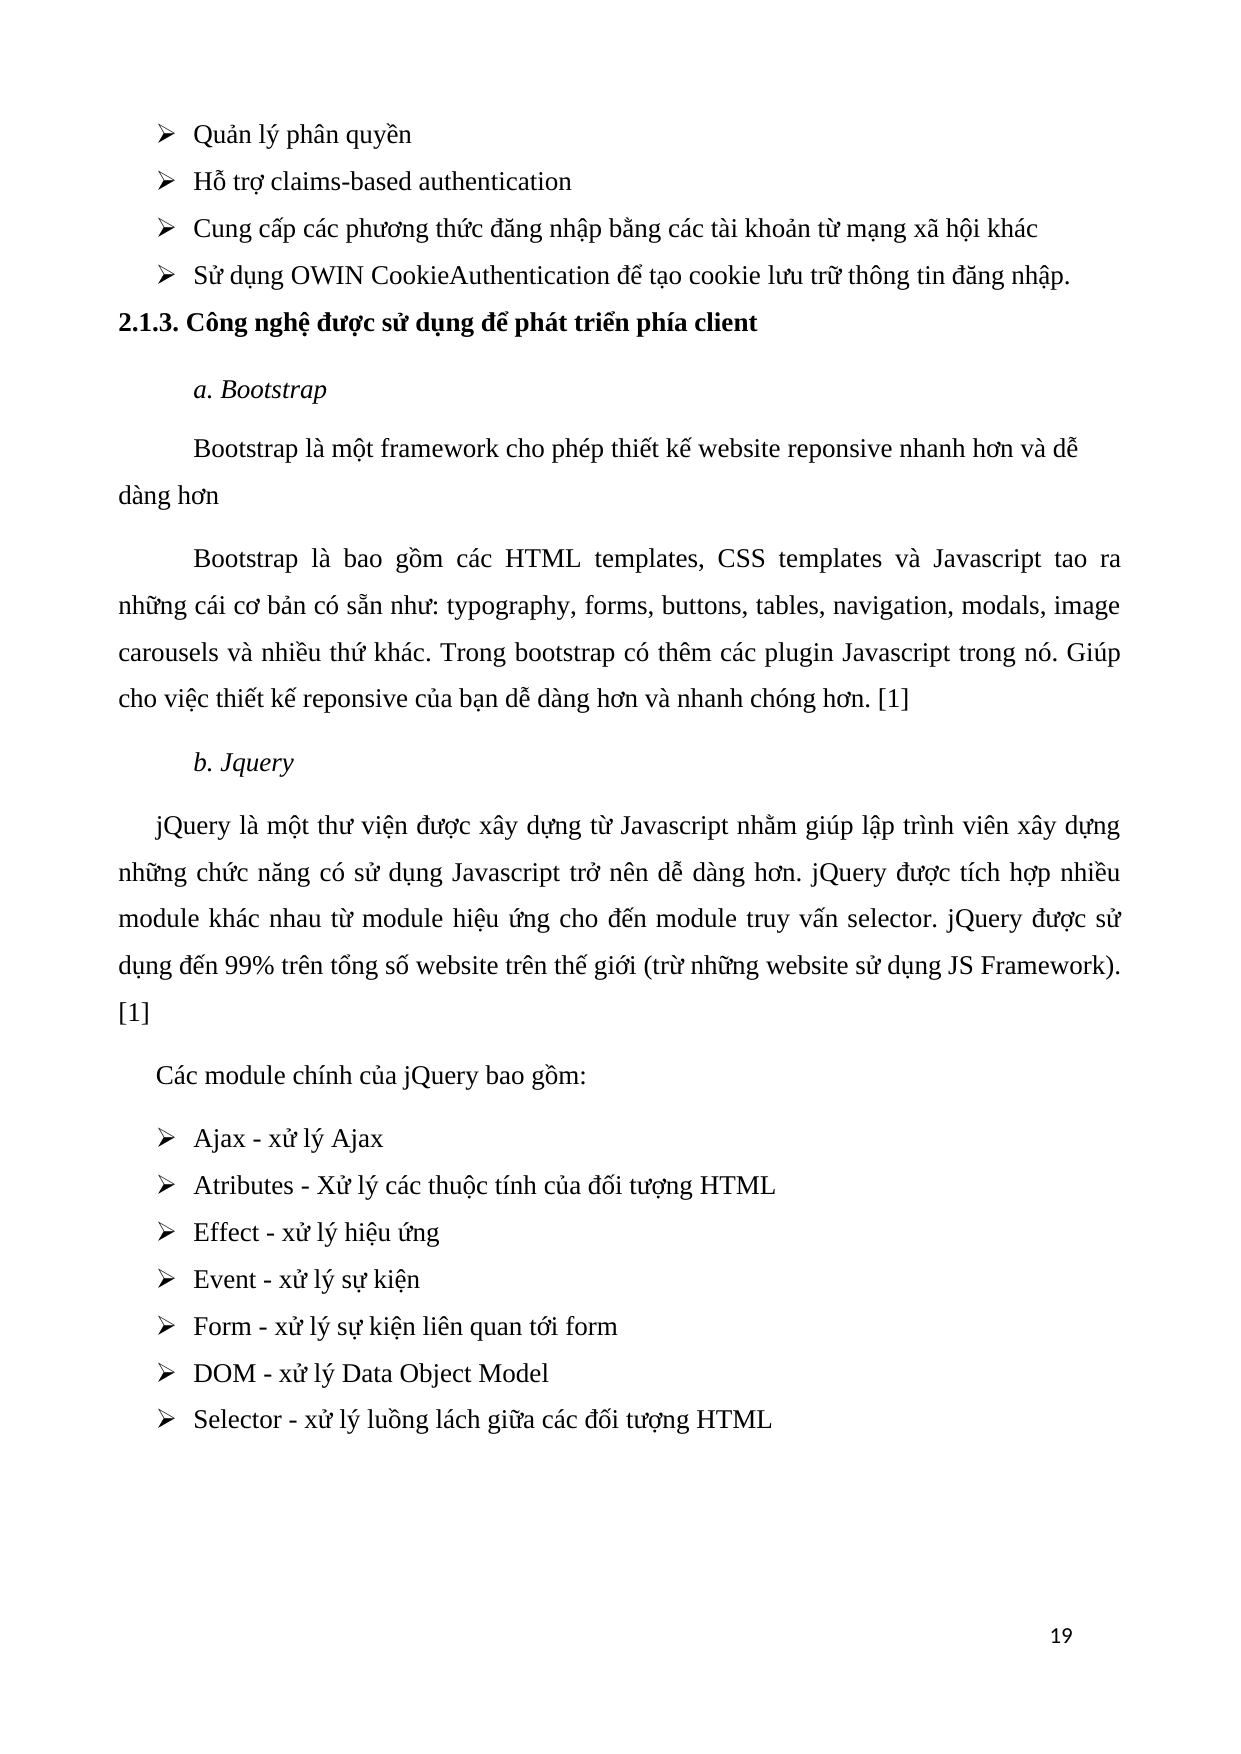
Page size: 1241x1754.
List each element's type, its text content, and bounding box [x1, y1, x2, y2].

list Quản lý phân quyền [156, 118, 1122, 149]
list DOM - xử lý Data Object Model [156, 1357, 1122, 1388]
text b. Jquery [118, 746, 1122, 777]
list Sử dụng OWIN CookieAuthentication để tạo cookie lưu trữ thông tin đăng nhập. [156, 259, 1122, 290]
subtitle a. Bootstrap [118, 373, 1122, 404]
list Event - xử lý sự kiện [156, 1263, 1122, 1294]
list Form - xử lý sự kiện liên quan tới form [156, 1310, 1122, 1341]
list Ajax - xử lý Ajax [156, 1122, 1122, 1153]
list Hỗ trợ claims-based authentication [156, 165, 1122, 196]
list Atributes - Xử lý các thuộc tính của đối tượng HTML [156, 1169, 1122, 1200]
list Selector - xử lý luồng lách giữa các đối tượng HTML [156, 1403, 1122, 1435]
text Các module chính của jQuery bao gồm: [118, 1059, 1122, 1090]
list Cung cấp các phương thức đăng nhập bằng các tài khoản từ mạng xã hội khác [156, 212, 1122, 243]
text Bootstrap là bao gồm các HTML templates, CSS templates và Javascript tao ra những cái cơ bản có sẵn như: typography, forms, buttons, tables, navigation, modals, image carousels và nhiều thứ khác. Trong bootstrap có thêm các plugin Javascript trong nó. Giúp cho việc thiết kế reponsive của bạn dễ dàng hơn và nhanh chóng hơn. [1] [118, 542, 1122, 713]
text Bootstrap là một framework cho phép thiết kế website reponsive nhanh hơn và dễ dàng hơn [118, 432, 1122, 510]
list Effect - xử lý hiệu ứng [156, 1216, 1122, 1247]
text jQuery là một thư viện được xây dựng từ Javascript nhằm giúp lập trình viên xây dựng những chức năng có sử dụng Javascript trở nên dễ dàng hơn. jQuery được tích hợp nhiều module khác nhau từ module hiệu ứng cho đến module truy vấn selector. jQuery được sử dụng đến 99% trên tổng số website trên thế giới (trừ những website sử dụng JS Framework). [1] [118, 809, 1122, 1027]
subtitle 2.1.3. Công nghệ được sử dụng để phát triển phía client [118, 306, 1122, 337]
